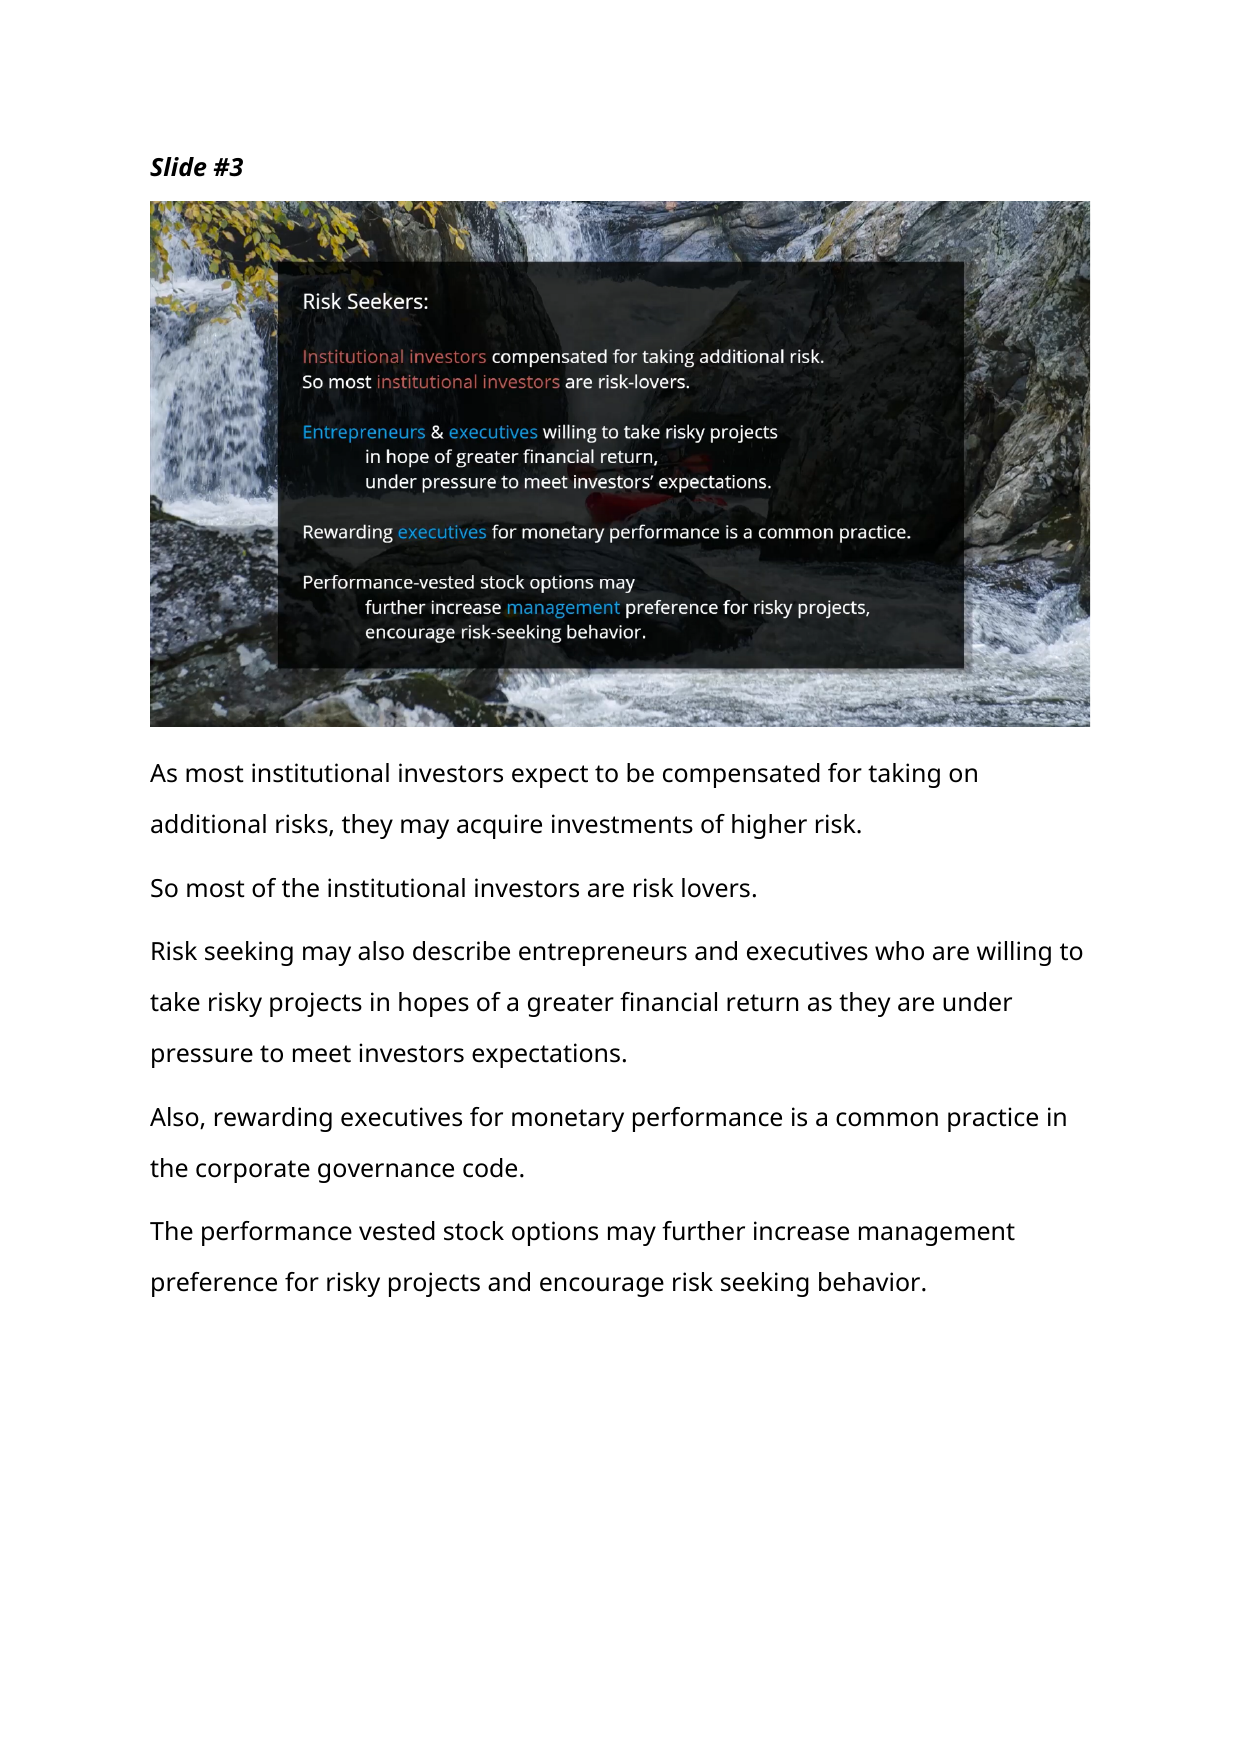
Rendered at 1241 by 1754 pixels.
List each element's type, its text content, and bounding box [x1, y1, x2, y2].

picture [150, 201, 1091, 727]
text Also, rewarding executives for monetary performance is a common practice in the corporate governance code. [150, 1099, 1090, 1184]
text Risk seeking may also describe entrepreneurs and executives who are willing to take risky projects in hopes of a greater financial return as they are under pressure to meet investors expectations. [150, 934, 1090, 1070]
text As most institutional investors expect to be compensated for taking on additional risks, they may acquire investments of higher risk. [150, 756, 1090, 841]
text So most of the institutional investors are risk lovers. [150, 870, 1090, 904]
subtitle Slide #3 [150, 150, 1090, 201]
text The performance vested stock options may further increase management preference for risky projects and encourage risk seeking behavior. [150, 1214, 1090, 1299]
